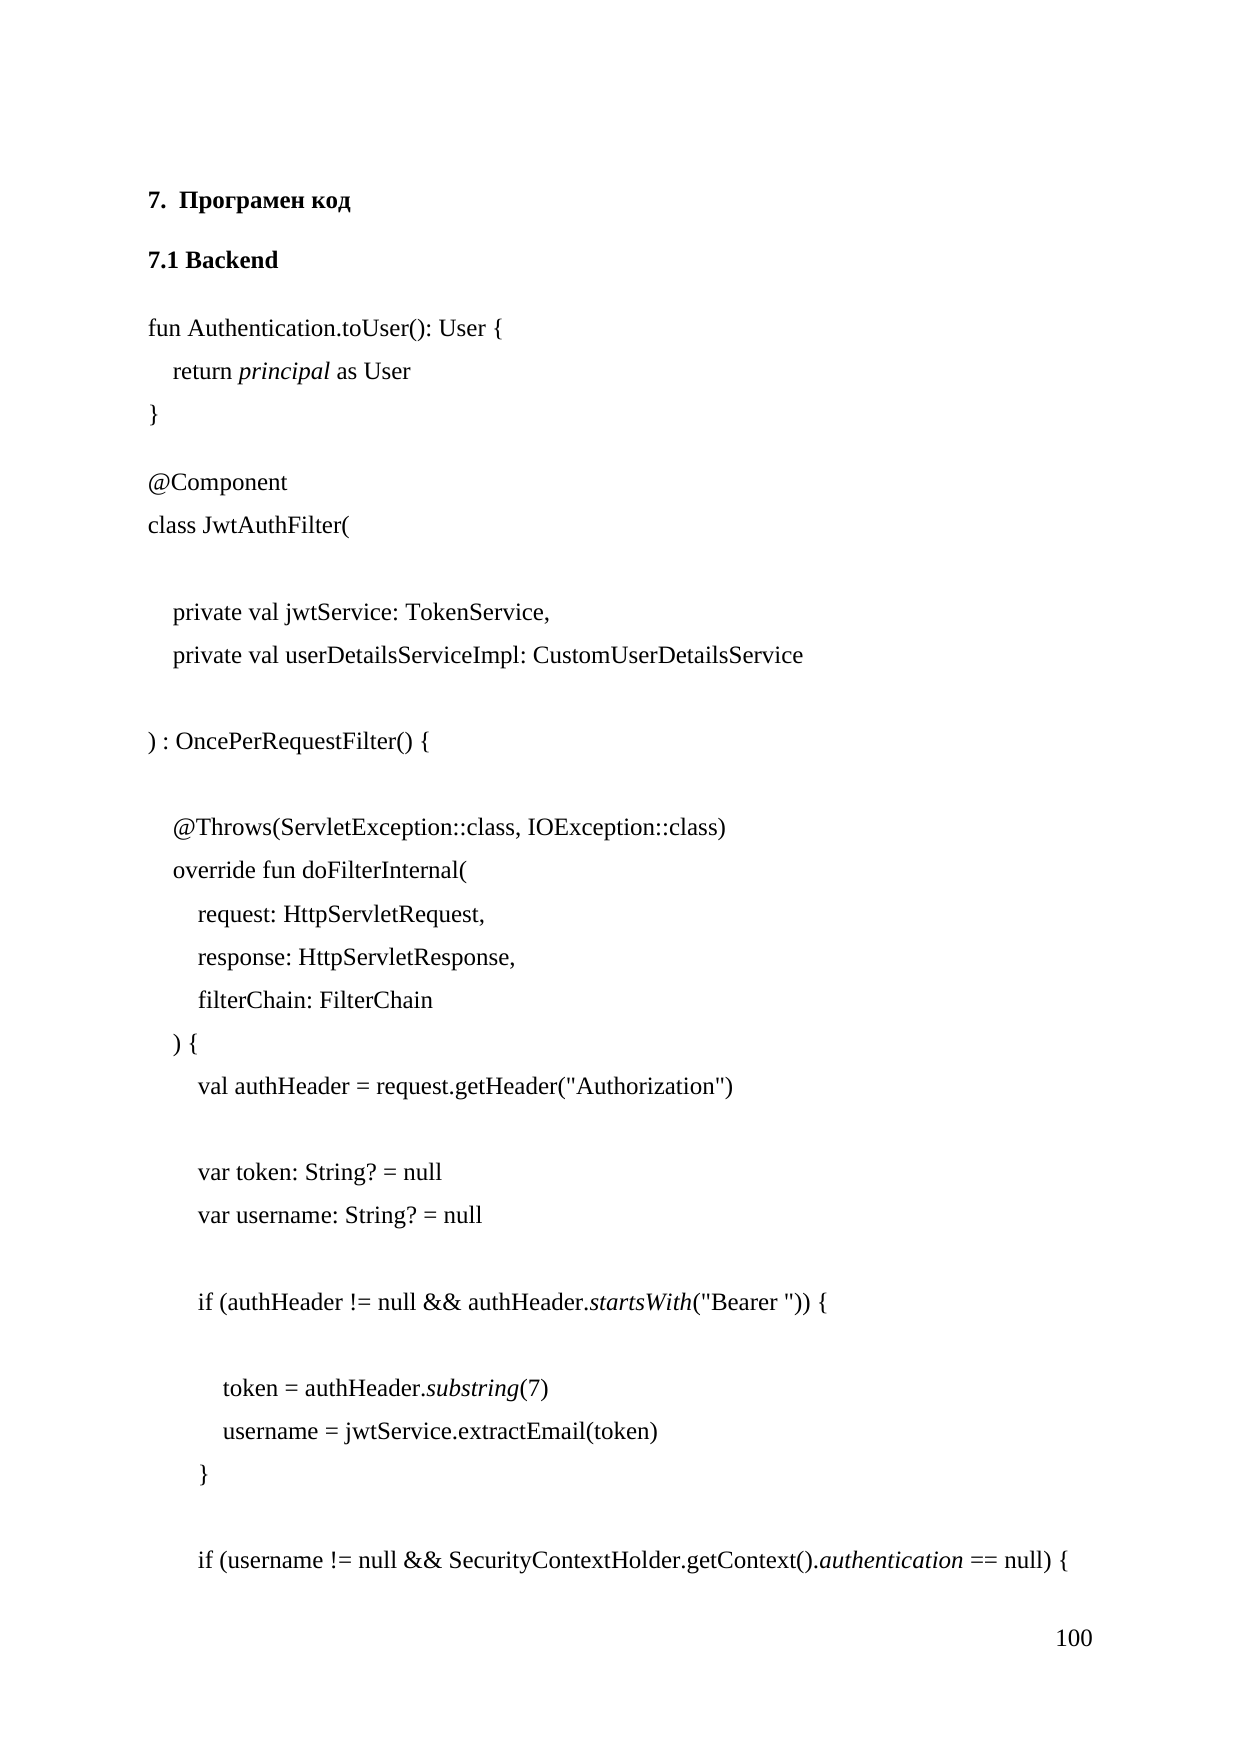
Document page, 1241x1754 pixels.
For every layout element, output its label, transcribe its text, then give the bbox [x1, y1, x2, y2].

text fun Authentication.toUser(): User { return principal as User } [148, 313, 1093, 428]
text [148, 467, 1093, 1574]
subtitle 7.1 Backend [148, 245, 1093, 274]
subtitle 7. Програмен код [148, 185, 1093, 214]
